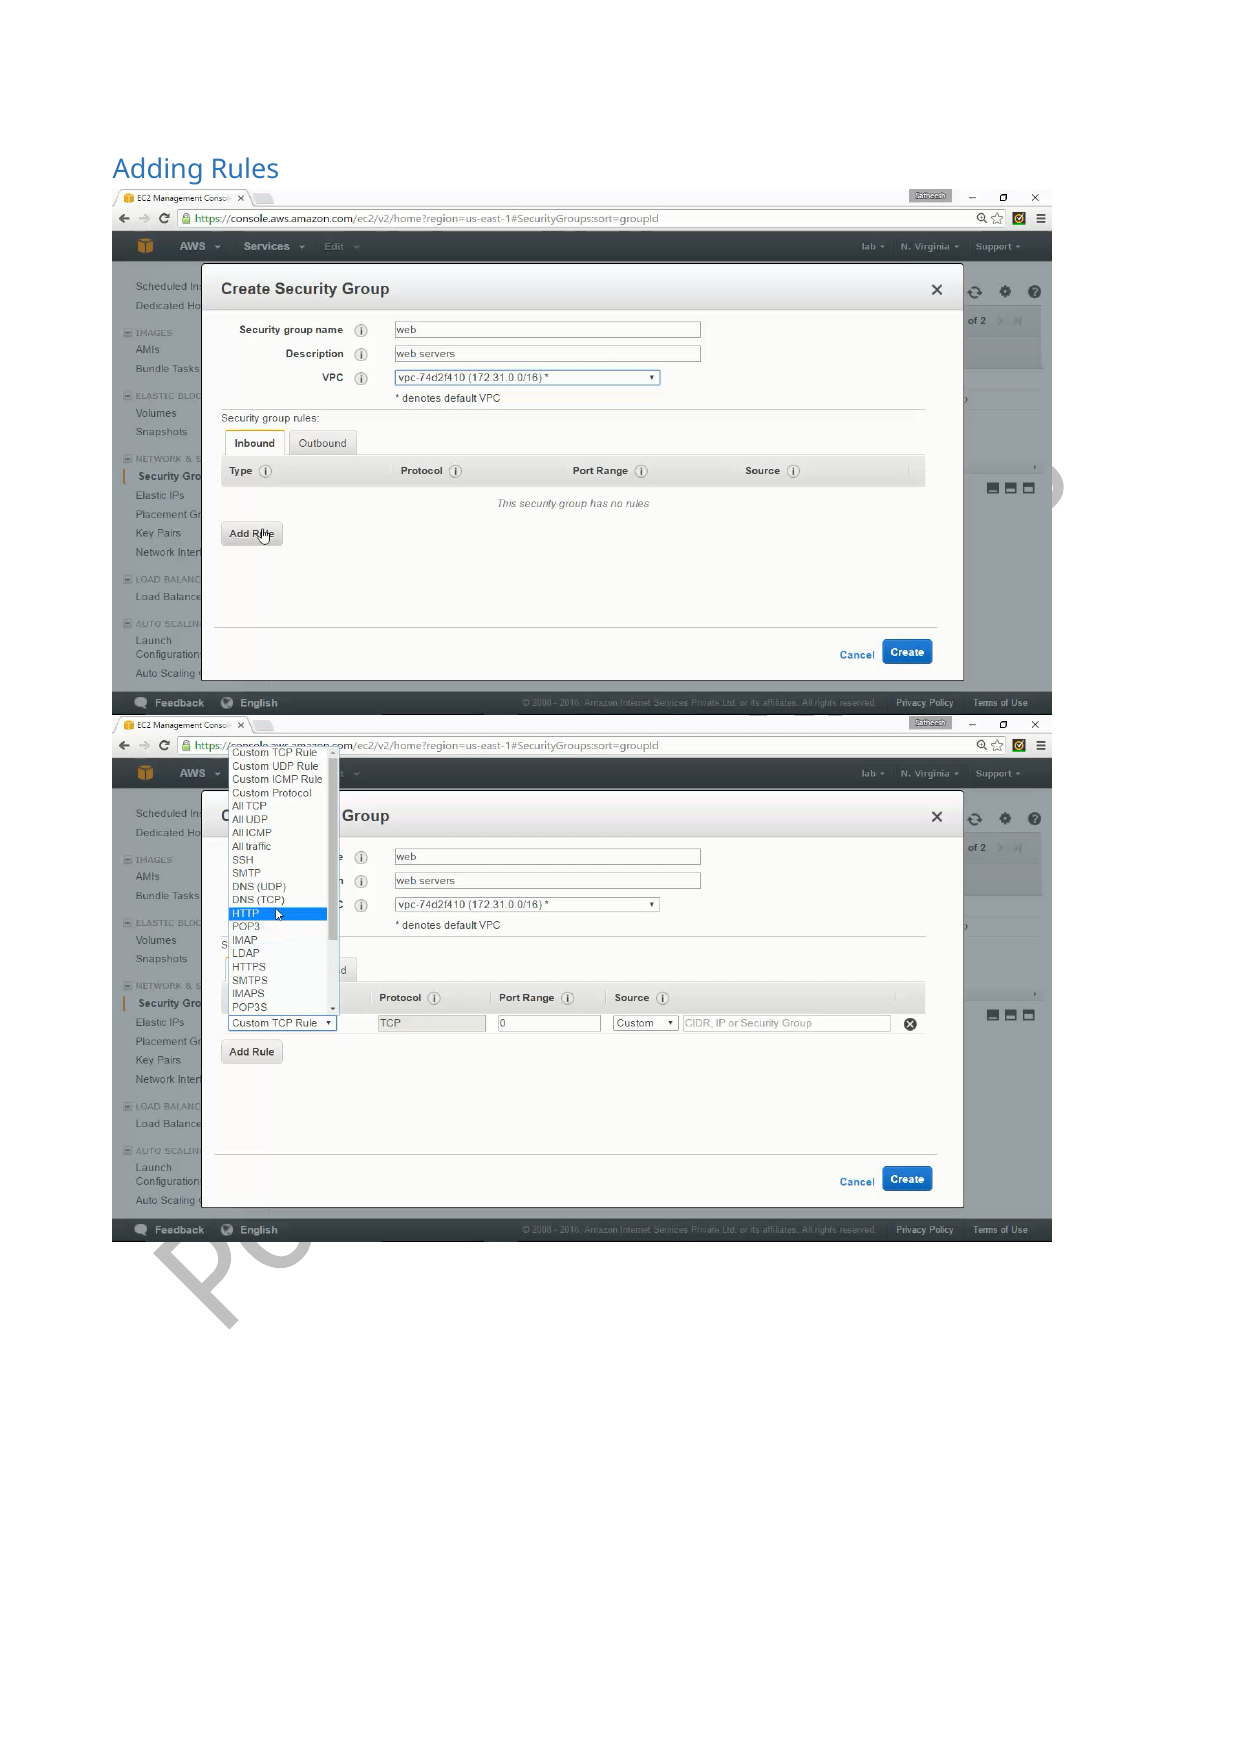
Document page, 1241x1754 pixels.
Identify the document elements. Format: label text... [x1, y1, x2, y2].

picture [112, 716, 1052, 1242]
picture [112, 189, 1052, 715]
subtitle Adding Rules [112, 150, 1128, 187]
